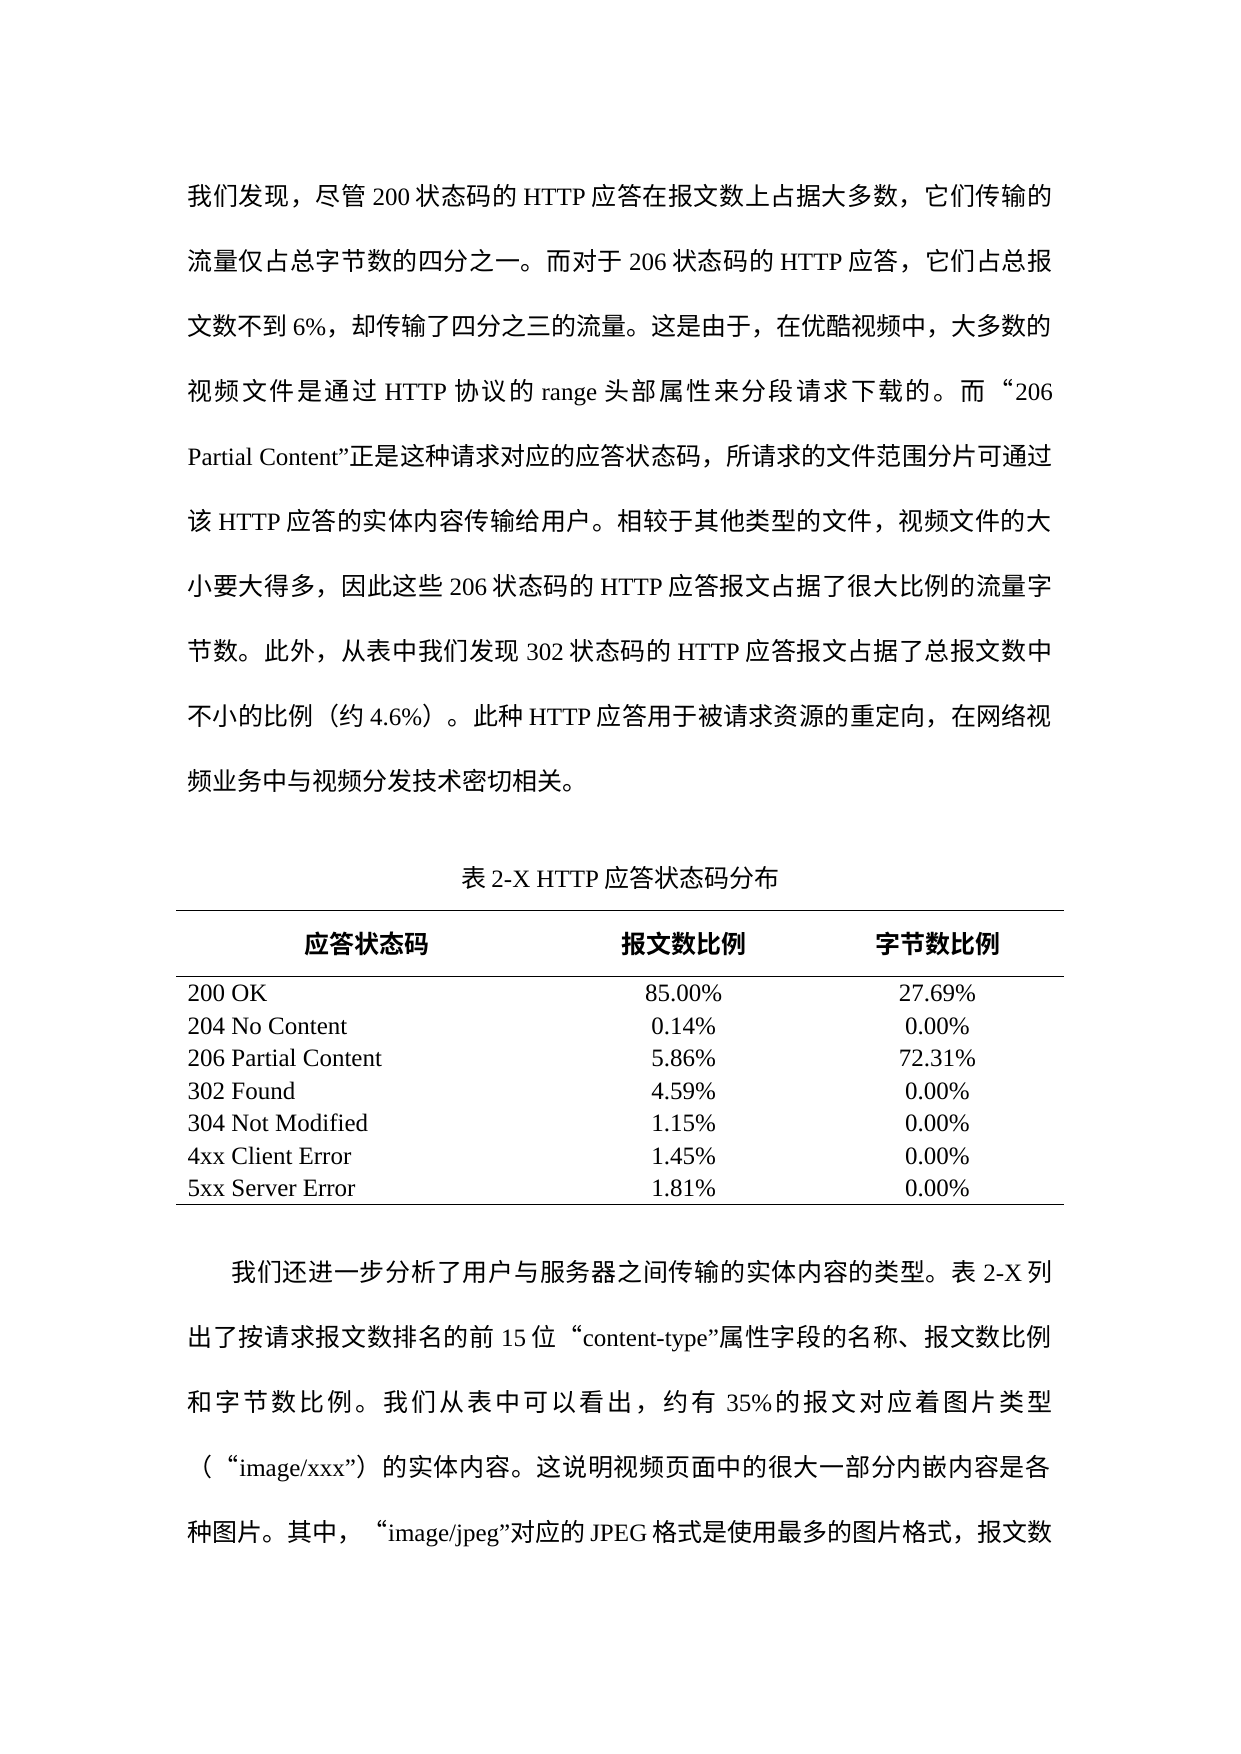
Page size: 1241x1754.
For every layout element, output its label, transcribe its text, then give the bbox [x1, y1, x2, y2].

table_cell 204 No Content [176, 1009, 557, 1042]
table_cell 4xx Client Error [176, 1139, 557, 1172]
table_header 报文数比例 [557, 911, 810, 976]
table_cell 0.00% [810, 1139, 1064, 1172]
table_cell 200 OK [176, 977, 557, 1009]
table_cell 0.00% [810, 1074, 1064, 1107]
table_cell 0.00% [810, 1009, 1064, 1042]
table_cell 0.14% [557, 1009, 810, 1042]
text 我们发现，尽管200状态码的HTTP应答在报文数上占据大多数，它们传输的流量仅占总字节数的四分之一。而对于206状态码的HTTP应答，它们占总报文数不到6%，却传输了四分之三的流量。这是由于，在优酷视频中，大多数的视频文件是通过HTTP协议的range头部属性来分段请求下载的。而“206 Partial Content”正是这种请求对应的应答状态码，所请求的文件范围分片可通过该HTTP应答的实体内容传输给用户。相较于其他类型的文件，视频文件的大小要大得多，因此这些206状态码的HTTP应答报文占据了很大比例的流量字节数。此外，从表中我们发现302状态码的HTTP应答报文占据了总报文数中不小的比例（约4.6%）。此种HTTP应答用于被请求资源的重定向，在网络视频业务中与视频分发技术密切相关。 [187, 162, 1053, 812]
table_header 应答状态码 [176, 911, 557, 976]
table_cell 72.31% [810, 1042, 1064, 1074]
table_header 字节数比例 [810, 911, 1064, 976]
table_cell 0.00% [810, 1172, 1064, 1204]
table_cell 1.45% [557, 1139, 810, 1172]
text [187, 1238, 1053, 1563]
text 表2-X HTTP应答状态码分布 [187, 844, 1053, 909]
table_cell 5.86% [557, 1042, 810, 1074]
table_cell 302 Found [176, 1074, 557, 1107]
table_cell 85.00% [557, 977, 810, 1009]
table_cell 304 Not Modified [176, 1107, 557, 1139]
table_cell 27.69% [810, 977, 1064, 1009]
table_cell 0.00% [810, 1107, 1064, 1139]
table_cell 5xx Server Error [176, 1172, 557, 1204]
table_cell 1.15% [557, 1107, 810, 1139]
table_cell 4.59% [557, 1074, 810, 1107]
table_cell 206 Partial Content [176, 1042, 557, 1074]
table_cell 1.81% [557, 1172, 810, 1204]
